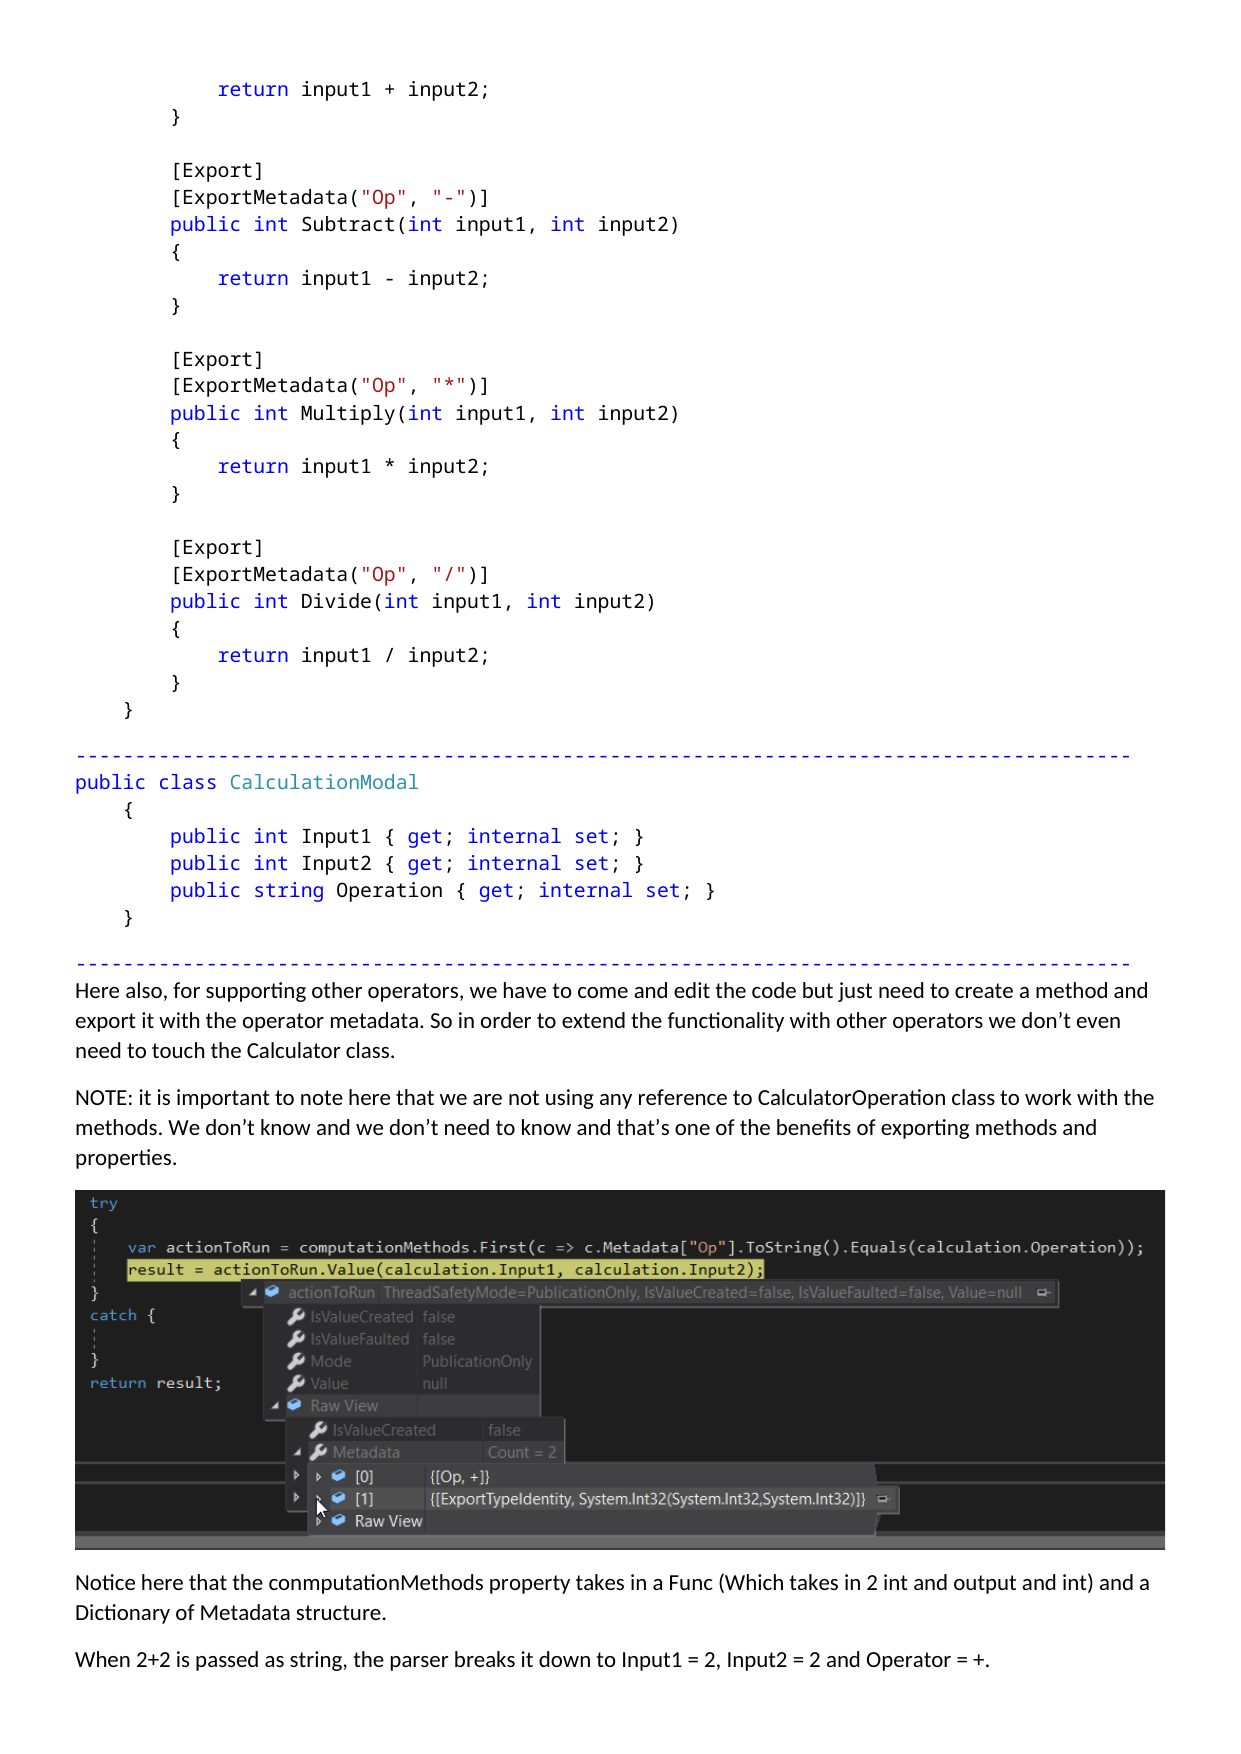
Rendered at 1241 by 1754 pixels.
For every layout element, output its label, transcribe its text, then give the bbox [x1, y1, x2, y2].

text } [75, 668, 1165, 696]
picture [75, 1190, 1166, 1550]
text [Export] [75, 345, 1165, 372]
text } [75, 480, 1165, 507]
text { [75, 426, 1165, 453]
text Here also, for supporting other operators, we have to come and edit the code but just need to create a method and export it with the operator metadata. So in order to extend the functionality with other operators we don’t even need to touch the Calculator class. [75, 976, 1165, 1064]
text } [75, 291, 1165, 318]
text } [75, 102, 1165, 129]
text return input1 / input2; [75, 642, 1165, 668]
text { [75, 795, 1165, 822]
text [ExportMetadata("Op", "*")] [75, 372, 1165, 399]
text NOTE: it is important to note here that we are not using any reference to CalculatorOperation class to work with the methods. We don’t know and we don’t need to know and that’s one of the benefits of exporting methods and properties. [75, 1083, 1165, 1172]
text public int Multiply(int input1, int input2) [75, 399, 1165, 426]
text { [75, 237, 1165, 264]
text return input1 * input2; [75, 453, 1165, 480]
text return input1 + input2; [75, 75, 1165, 102]
text ----------------------------------------------------------------------------------------- [75, 741, 1165, 768]
text { [75, 614, 1165, 642]
text return input1 - input2; [75, 264, 1165, 291]
text public int Subtract(int input1, int input2) [75, 210, 1165, 237]
text public int Input2 { get; internal set; } [75, 849, 1165, 876]
text } [75, 903, 1165, 930]
text [ExportMetadata("Op", "-")] [75, 183, 1165, 210]
text [ExportMetadata("Op", "/")] [75, 561, 1165, 588]
text Notice here that the conmputationMethods property takes in a Func (Which takes in 2 int and output and int) and a Dictionary of Metadata structure. [75, 1568, 1165, 1626]
text } [75, 696, 1165, 722]
text public int Input1 { get; internal set; } [75, 822, 1165, 849]
text [Export] [75, 534, 1165, 561]
text When 2+2 is passed as string, the parser breaks it down to Input1 = 2, Input2 = 2 and Operator = +. [75, 1645, 1165, 1673]
text public class CalculationModal [75, 768, 1165, 795]
text [Export] [75, 156, 1165, 183]
text ----------------------------------------------------------------------------------------- [75, 949, 1165, 976]
text public int Divide(int input1, int input2) [75, 588, 1165, 614]
text public string Operation { get; internal set; } [75, 876, 1165, 903]
